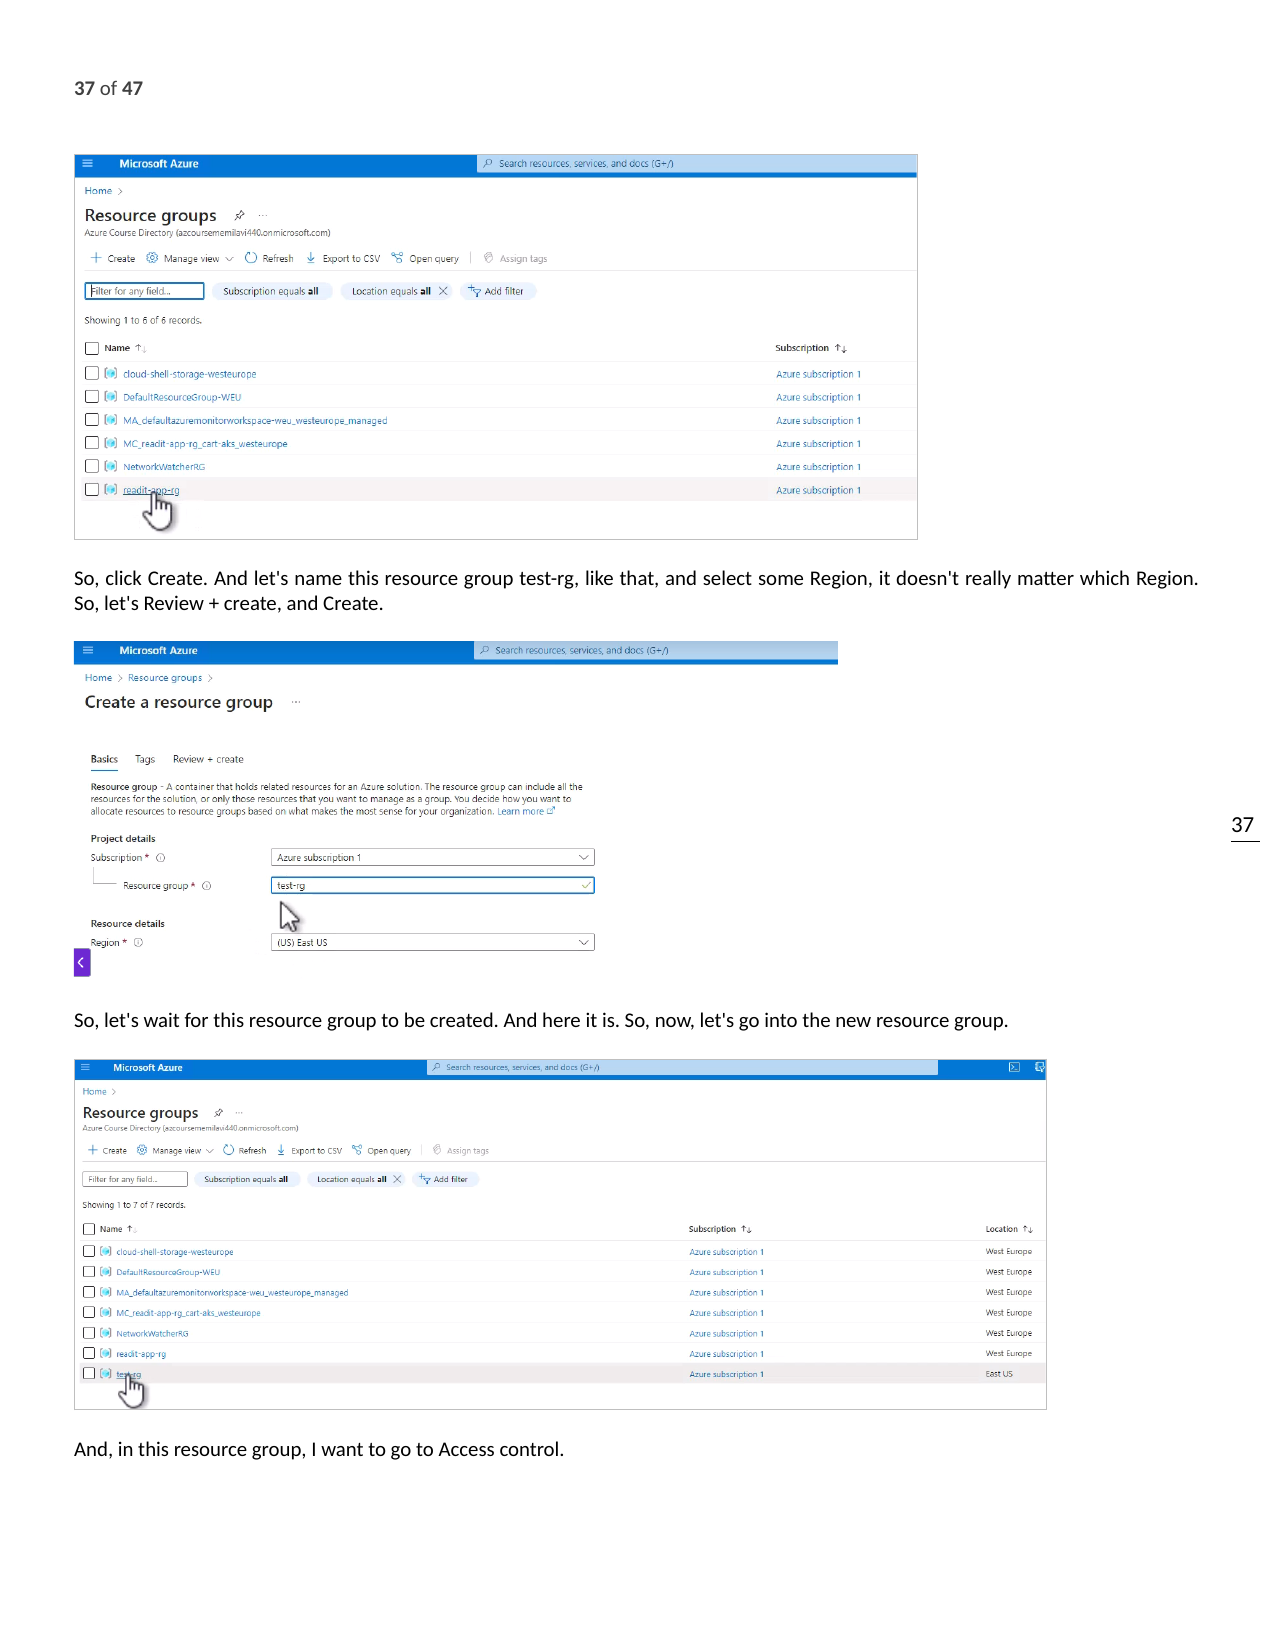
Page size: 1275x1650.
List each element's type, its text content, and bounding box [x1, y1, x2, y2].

picture [75, 155, 917, 539]
text So, let's wait for this resource group to be created. And here it is. So, now, let's go into the new resource group. [74, 1008, 1201, 1033]
text And, in this resource group, I want to go to Access control. [74, 1436, 1201, 1461]
picture [73, 641, 838, 983]
text So, click Create. And let's name this resource group test-rg, like that, and select some Region, it doesn't really matter which Region. So, let's Review + create, and Create. [74, 565, 1201, 616]
picture [75, 1060, 1046, 1409]
